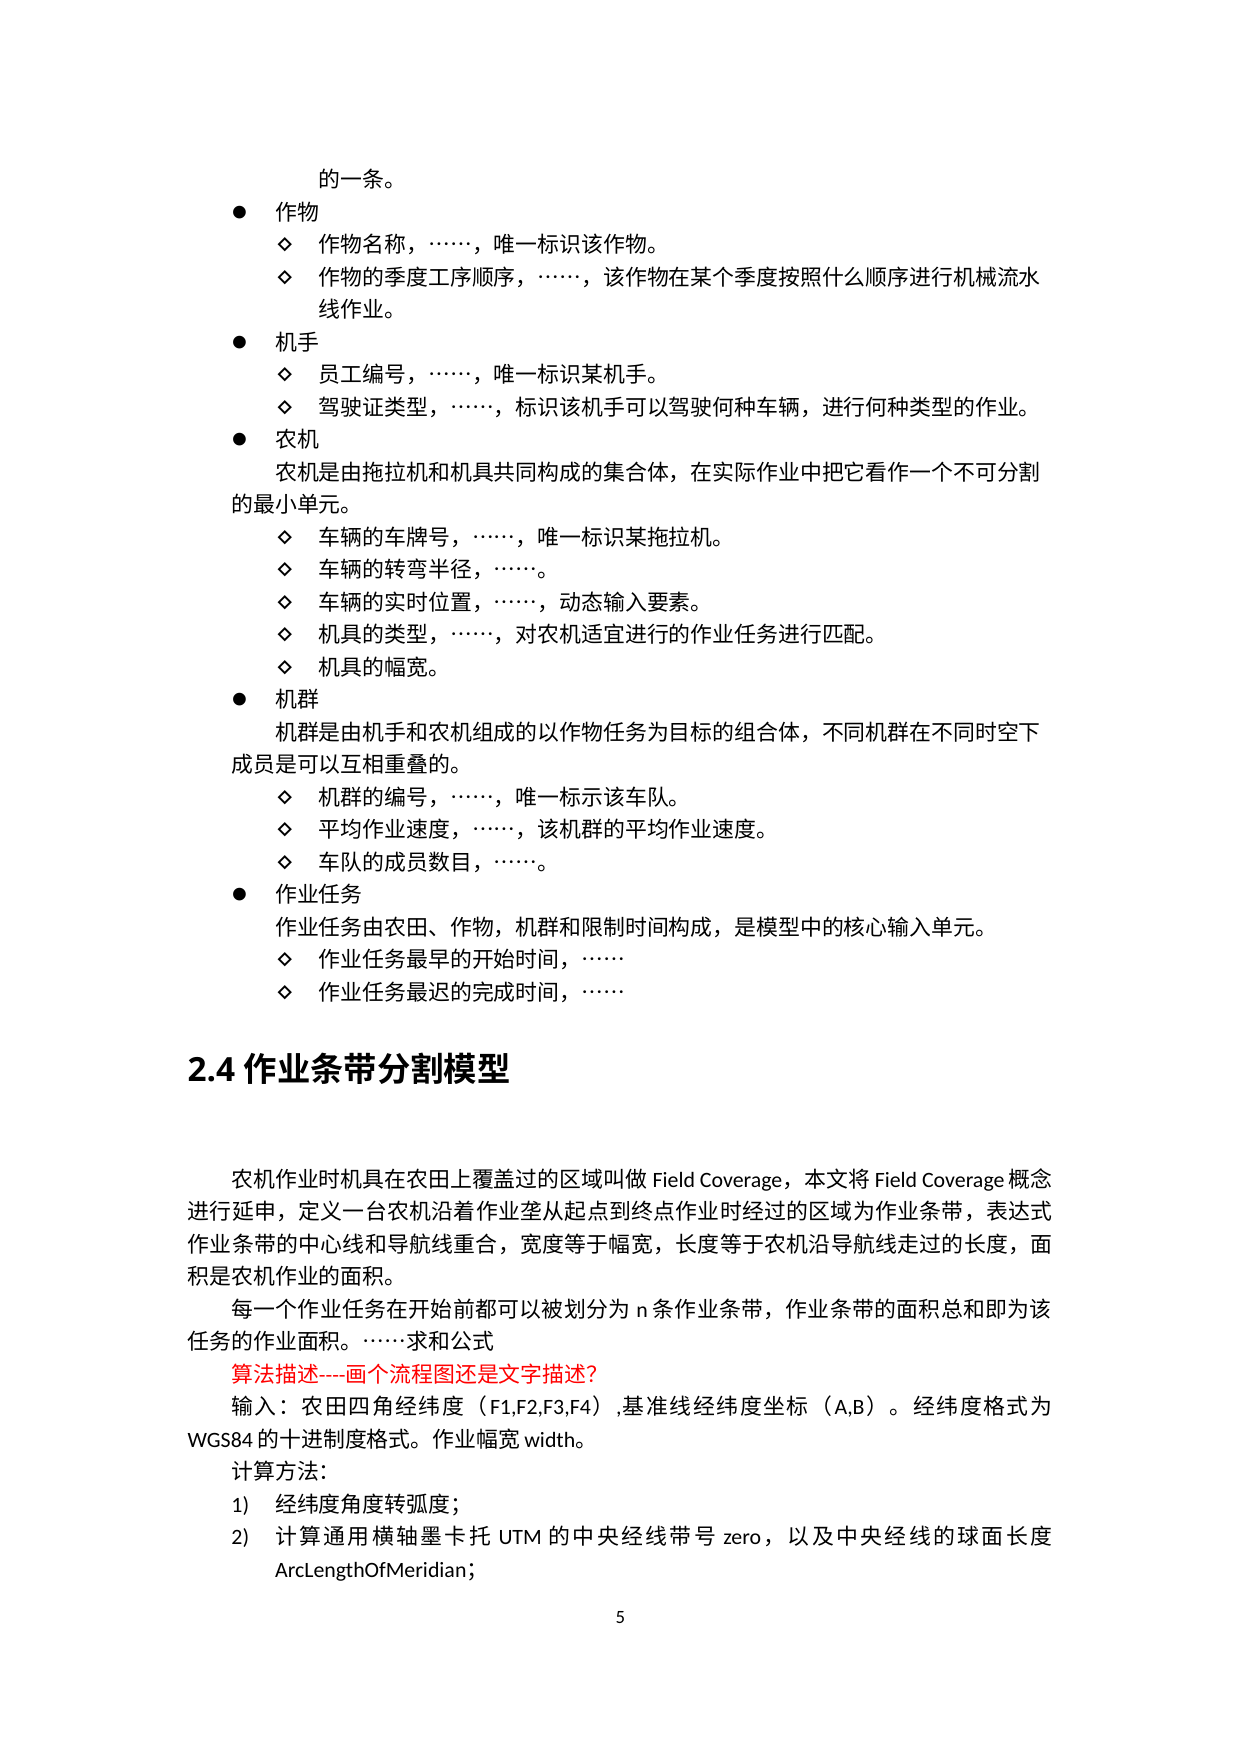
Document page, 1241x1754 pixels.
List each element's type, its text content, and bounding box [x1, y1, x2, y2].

list 员工编号，……，唯一标识某机手。 [275, 357, 1053, 389]
list 作业任务最迟的完成时间，…… [275, 974, 1053, 1007]
subtitle 作业条带分割模型 [187, 1034, 1053, 1099]
list 作物的季度工序顺序，……，该作物在某个季度按照什么顺序进行机械流水线作业。 [275, 259, 1053, 324]
text 农机作业时机具在农田上覆盖过的区域叫做Field Coverage，本文将Field Coverage概念进行延申，定义一台农机沿着作业垄从起点到终点作业时经过的区域为作业条带，表达式作业条带的中心线和导航线重合，宽度等于幅宽，长度等于农机沿导航线走过的长度，面积是农机作业的面积。 [187, 1161, 1053, 1291]
list 车辆的车牌号，……，唯一标识某拖拉机。 [275, 519, 1053, 552]
list 机具的幅宽。 [275, 649, 1053, 682]
list 车队的成员数目，……。 [275, 844, 1053, 877]
list 经纬度角度转弧度； [231, 1486, 1053, 1519]
list 计算通用横轴墨卡托UTM的中央经线带号zero，以及中央经线的球面长度ArcLengthOfMeridian； [231, 1519, 1053, 1584]
list 机群 [231, 682, 1053, 714]
list 机群的编号，……，唯一标示该车队。 [275, 779, 1053, 812]
list 作业任务最早的开始时间，…… [275, 942, 1053, 974]
list 驾驶证类型，……，标识该机手可以驾驶何种车辆，进行何种类型的作业。 [275, 389, 1053, 422]
list 机手 [231, 324, 1053, 357]
list 车辆的实时位置，……，动态输入要素。 [275, 584, 1053, 617]
list 作物 [231, 194, 1053, 227]
list 作物名称，……，唯一标识该作物。 [275, 227, 1053, 259]
text 输入：农田四角经纬度（F1,F2,F3,F4）,基准线经纬度坐标（A,B）。经纬度格式为WGS84的十进制度格式。作业幅宽width。 [187, 1389, 1053, 1454]
list 作业任务 [231, 877, 1053, 909]
list 农机 [231, 422, 1053, 454]
text 计算方法： [187, 1454, 1053, 1486]
list 机具的类型，……，对农机适宜进行的作业任务进行匹配。 [275, 617, 1053, 649]
text 作业任务由农田、作物，机群和限制时间构成，是模型中的核心输入单元。 [231, 909, 1053, 942]
text 每一个作业任务在开始前都可以被划分为n条作业条带，作业条带的面积总和即为该任务的作业面积。……求和公式 [187, 1291, 1053, 1356]
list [275, 162, 1053, 194]
list 车辆的转弯半径，……。 [275, 552, 1053, 584]
list 平均作业速度，……，该机群的平均作业速度。 [275, 812, 1053, 844]
text 算法描述----画个流程图还是文字描述？ [187, 1356, 1053, 1389]
text 机群是由机手和农机组成的以作物任务为目标的组合体，不同机群在不同时空下成员是可以互相重叠的。 [231, 714, 1053, 779]
text 农机是由拖拉机和机具共同构成的集合体，在实际作业中把它看作一个不可分割的最小单元。 [231, 454, 1053, 519]
